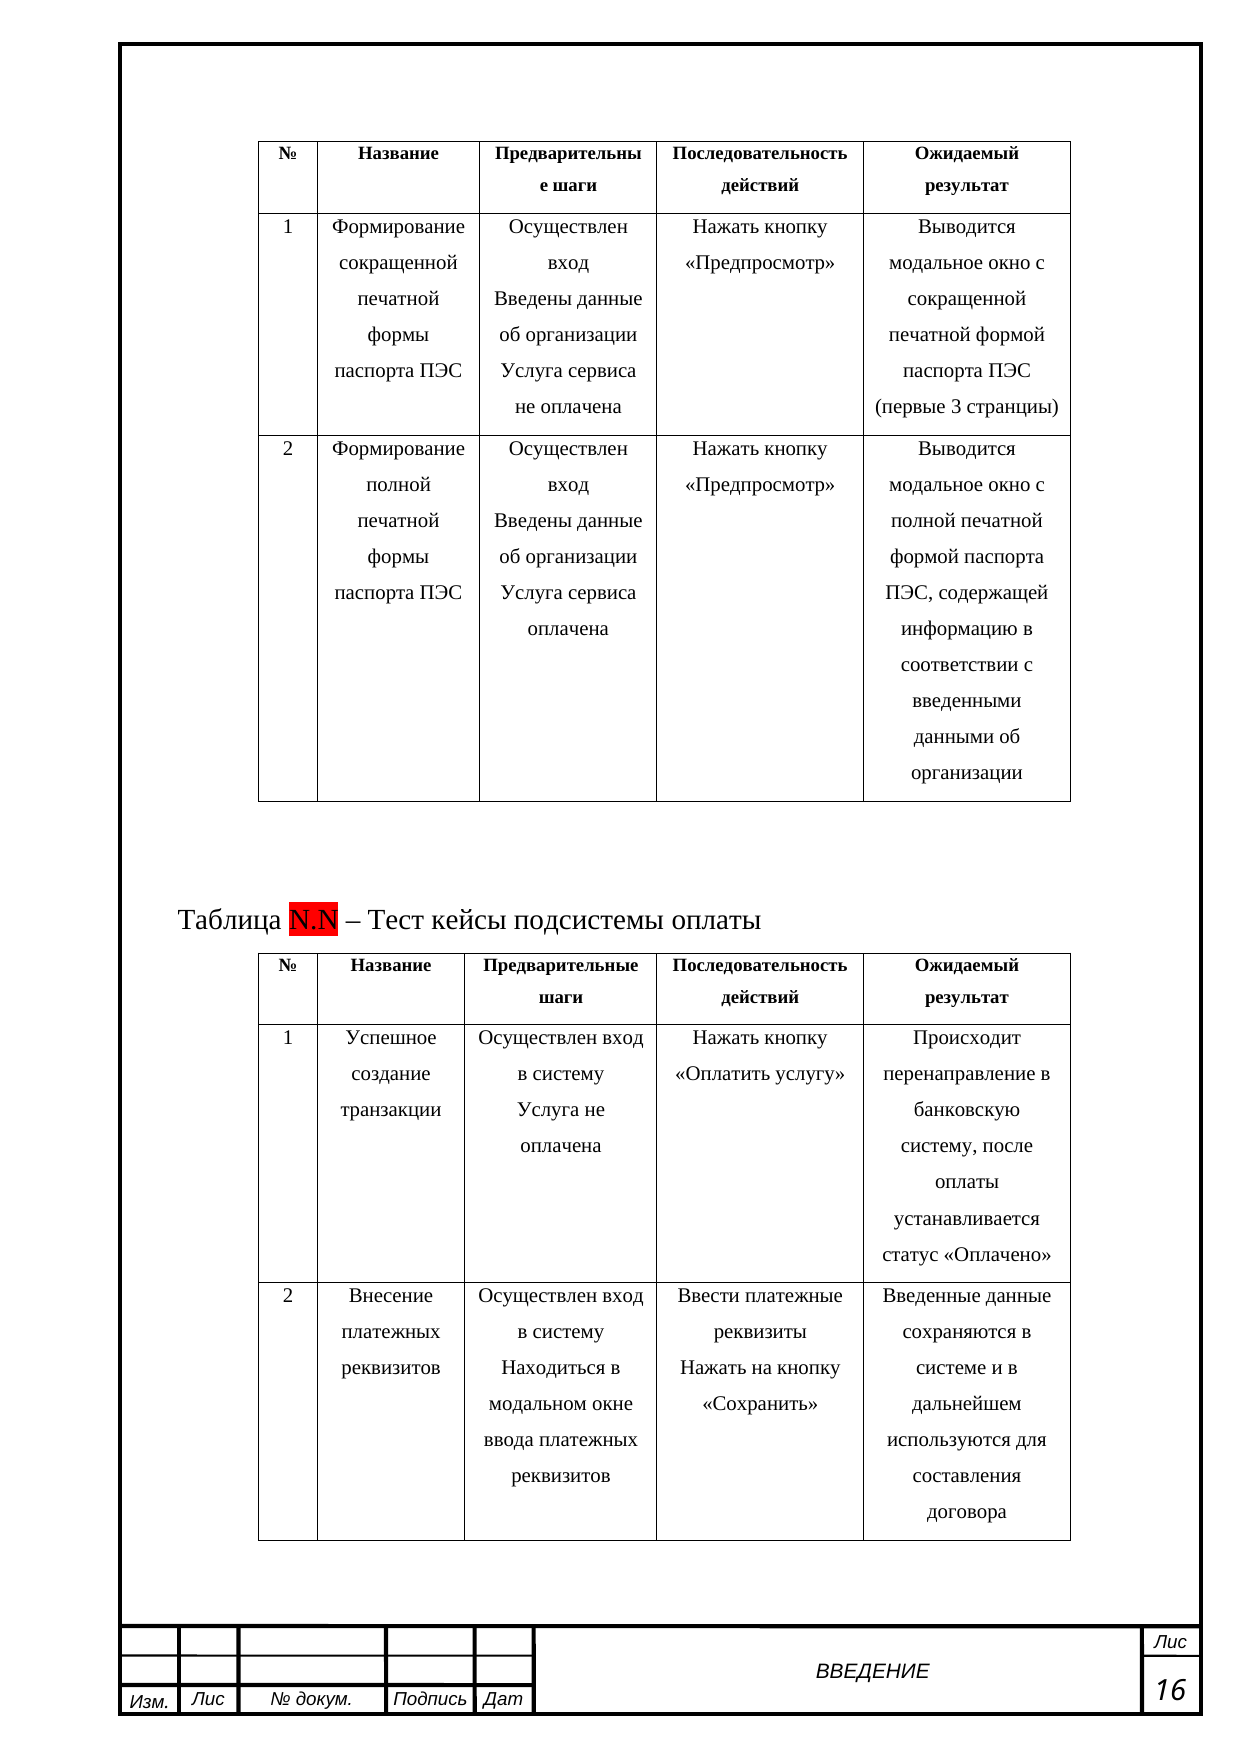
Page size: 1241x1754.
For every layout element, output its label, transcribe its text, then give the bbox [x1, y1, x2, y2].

table_cell Выводится модальное окно с сокращенной печатной формой паспорта ПЭС (первые 3 странциы) [864, 214, 1070, 434]
table_cell 2 [259, 1283, 317, 1540]
table_cell Формирование сокращенной печатной формы паспорта ПЭС [318, 214, 479, 434]
table_header Название [318, 142, 479, 212]
table_header Предварительные шаги [480, 142, 656, 212]
table_header Ожидаемый результат [864, 954, 1070, 1024]
table_cell Осуществлен вход в систему Услуга не оплачена [465, 1025, 656, 1282]
table_cell Ввести платежные реквизиты Нажать на кнопку «Сохранить» [657, 1283, 863, 1540]
table_cell 1 [259, 1025, 317, 1282]
table_header № [259, 954, 317, 1024]
table_header Последовательность действий [657, 954, 863, 1024]
table_cell Нажать кнопку «Предпросмотр» [657, 214, 863, 434]
table_cell Успешное создание транзакции [318, 1025, 464, 1282]
table_cell 2 [259, 436, 317, 801]
table_cell Формирование полной печатной формы паспорта ПЭС [318, 436, 479, 801]
table_cell Нажать кнопку «Оплатить услугу» [657, 1025, 863, 1282]
table_cell Осуществлен вход в систему Находиться в модальном окне ввода платежных реквизитов [465, 1283, 656, 1540]
text Таблица N.N – Тест кейсы подсистемы оплаты [338, 902, 1152, 936]
table_cell Выводится модальное окно с полной печатной формой паспорта ПЭС, содержащей информацию в соответствии с введенными данными об организации [864, 436, 1070, 801]
table_cell Осуществлен вход Введены данные об организации Услуга сервиса не оплачена [480, 214, 656, 434]
text Таблица N.N – Тест кейсы подсистемы оплаты [177, 902, 289, 936]
table_cell Осуществлен вход Введены данные об организации Услуга сервиса оплачена [480, 436, 656, 801]
table_header Ожидаемый результат [864, 142, 1070, 212]
table_header Название [318, 954, 464, 1024]
table_header Последовательность действий [657, 142, 863, 212]
table_cell Нажать кнопку «Предпросмотр» [657, 436, 863, 801]
table_cell Происходит перенаправление в банковскую систему, после оплаты устанавливается статус «Оплачено» [864, 1025, 1070, 1282]
table_header Предварительные шаги [465, 954, 656, 1024]
table_header № [259, 142, 317, 212]
table_cell Введенные данные сохраняются в системе и в дальнейшем используются для составления договора [864, 1283, 1070, 1540]
table_cell Внесение платежных реквизитов [318, 1283, 464, 1540]
table_cell 1 [259, 214, 317, 434]
